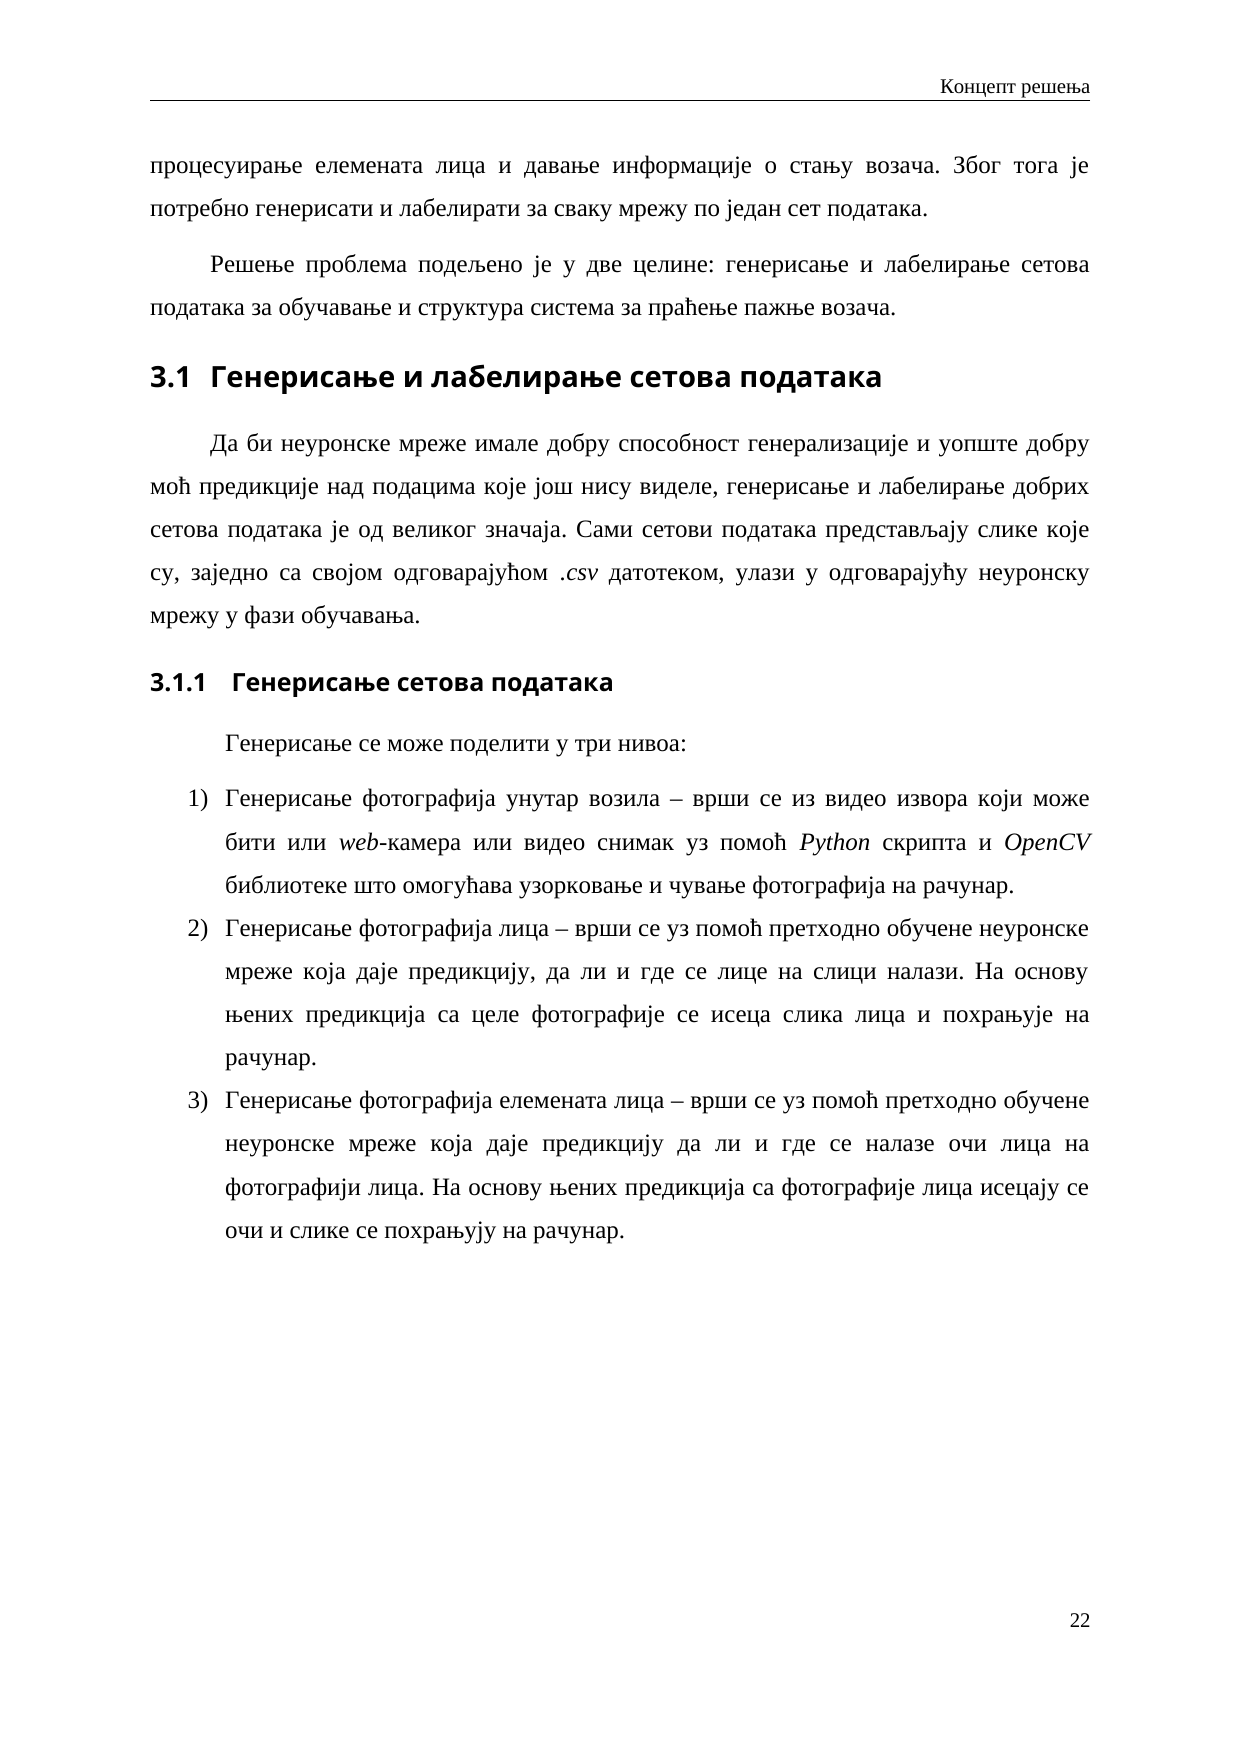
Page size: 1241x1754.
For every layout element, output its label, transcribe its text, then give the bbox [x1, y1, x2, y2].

list Генерисање фотографија елемената лица – врши се уз помоћ претходно обучене неуронске мреже која даје предикцију да ли и где се налазе очи лица на фотографији лица. На основу њених предикција са фотографије лица исецају се очи и слике се похрањују на рачунар. [187, 1085, 1090, 1243]
text Решење проблема подељено је у две целине: генерисање и лабелирање сетова података за обучавање и структура система за праћење пажње возача. [150, 249, 1090, 321]
text Да би неуронске мреже имале добру способност генерализације и уопште добру моћ предикције над подацима које још нису виделе, генерисање и лабелирање добрих сетова података је од великог значаја. Сами сетови података представљају слике које су, заједно са својом одговарајућом .csv датотеком, улази у одговарајућу неуронску мрежу у фази обучавања. [150, 428, 1090, 629]
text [150, 150, 1090, 222]
text Генерисање се може поделити у три нивоа: [150, 728, 1090, 757]
subtitle Генерисање сетова података [150, 664, 1090, 698]
subtitle Генерисање и лабелирање сетова података [150, 356, 1090, 396]
list Генерисање фотографија унутар возила – врши се из видео извора који може бити или web-камера или видео снимак уз помоћ Python скрипта и OpenCV библиотеке што омогућава узорковање и чување фотографија на рачунар. [187, 783, 1090, 898]
list Генерисање фотографија лица – врши се уз помоћ претходно обучене неуронске мреже која даје предикцију, да ли и где се лице на слици налази. На основу њених предикција са целе фотографије се исеца слика лица и похрањује на рачунар. [187, 913, 1090, 1071]
